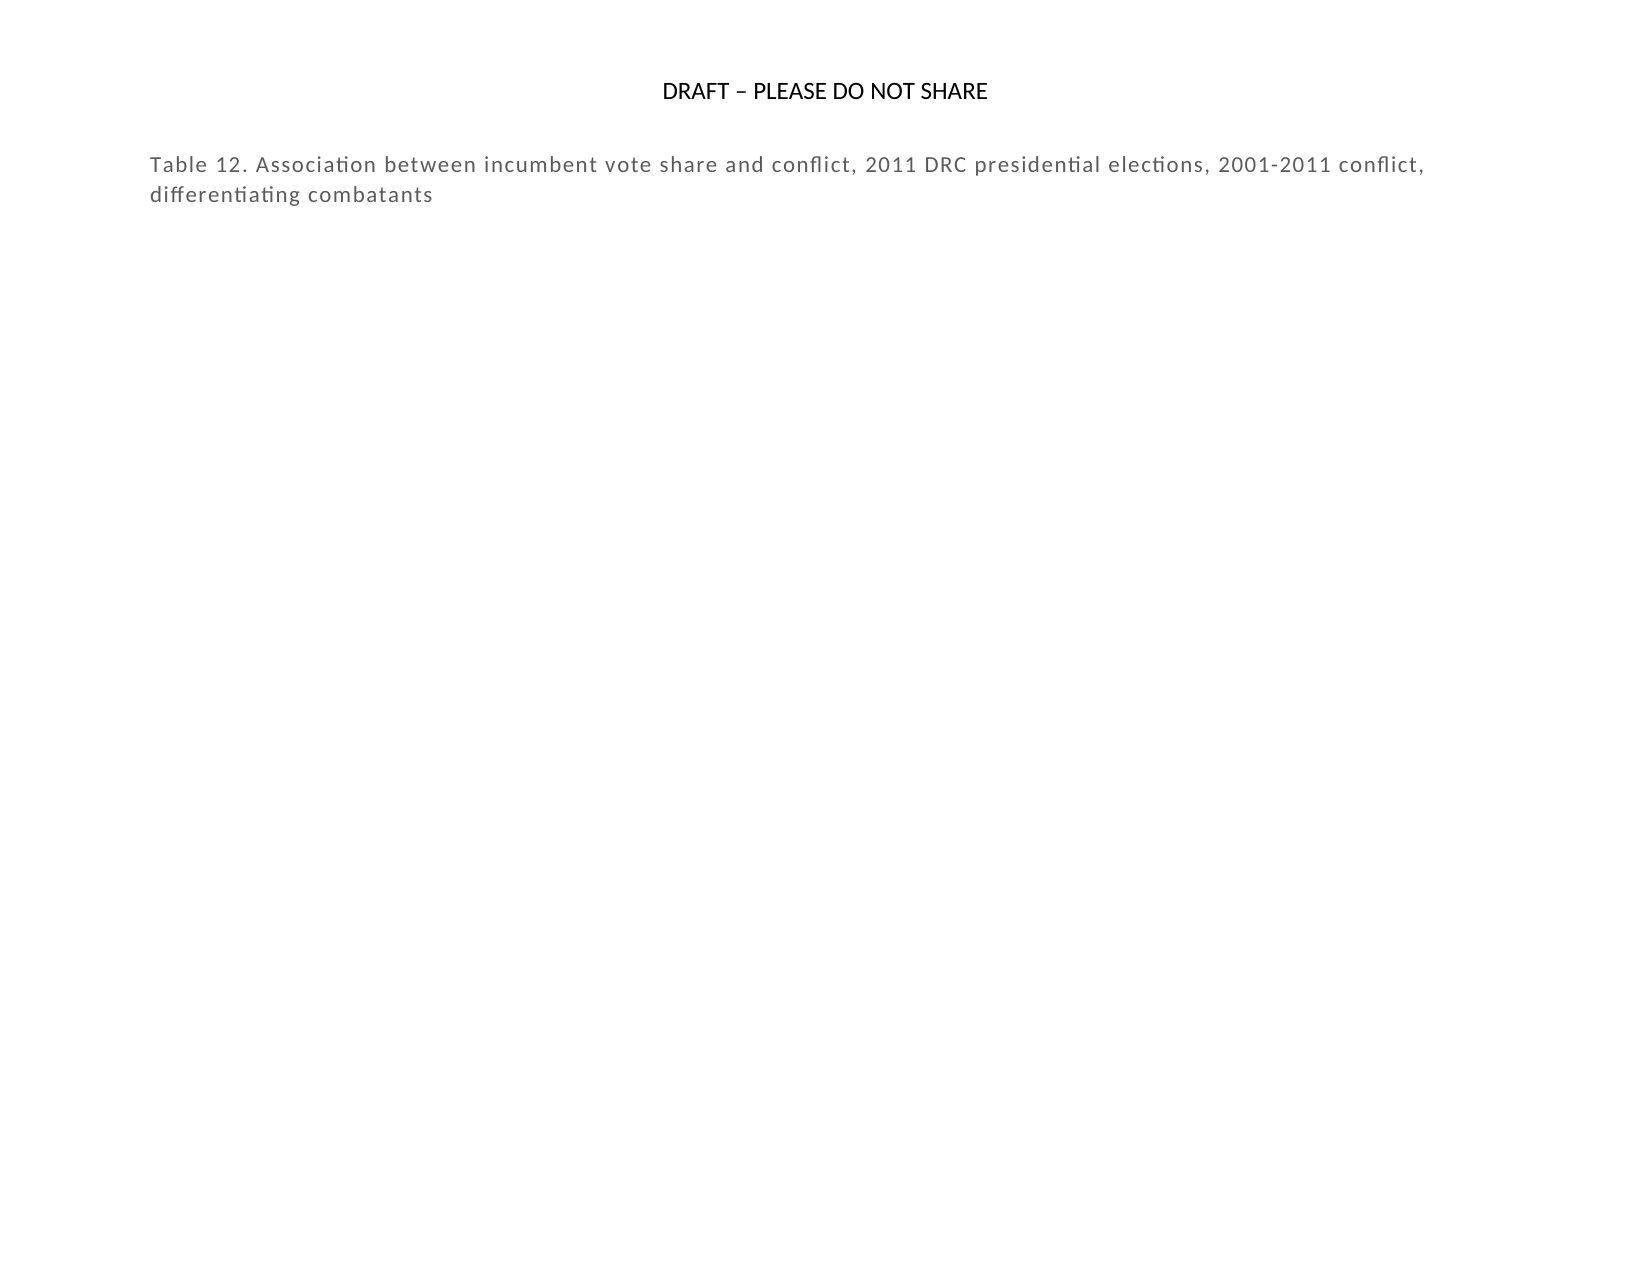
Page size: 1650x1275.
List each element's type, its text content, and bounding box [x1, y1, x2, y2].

subtitle Table . Association between incumbent vote share and conflict, 2011 DRC presidential elections, 2001-2011 conflict, differentiating combatants [150, 150, 1500, 208]
